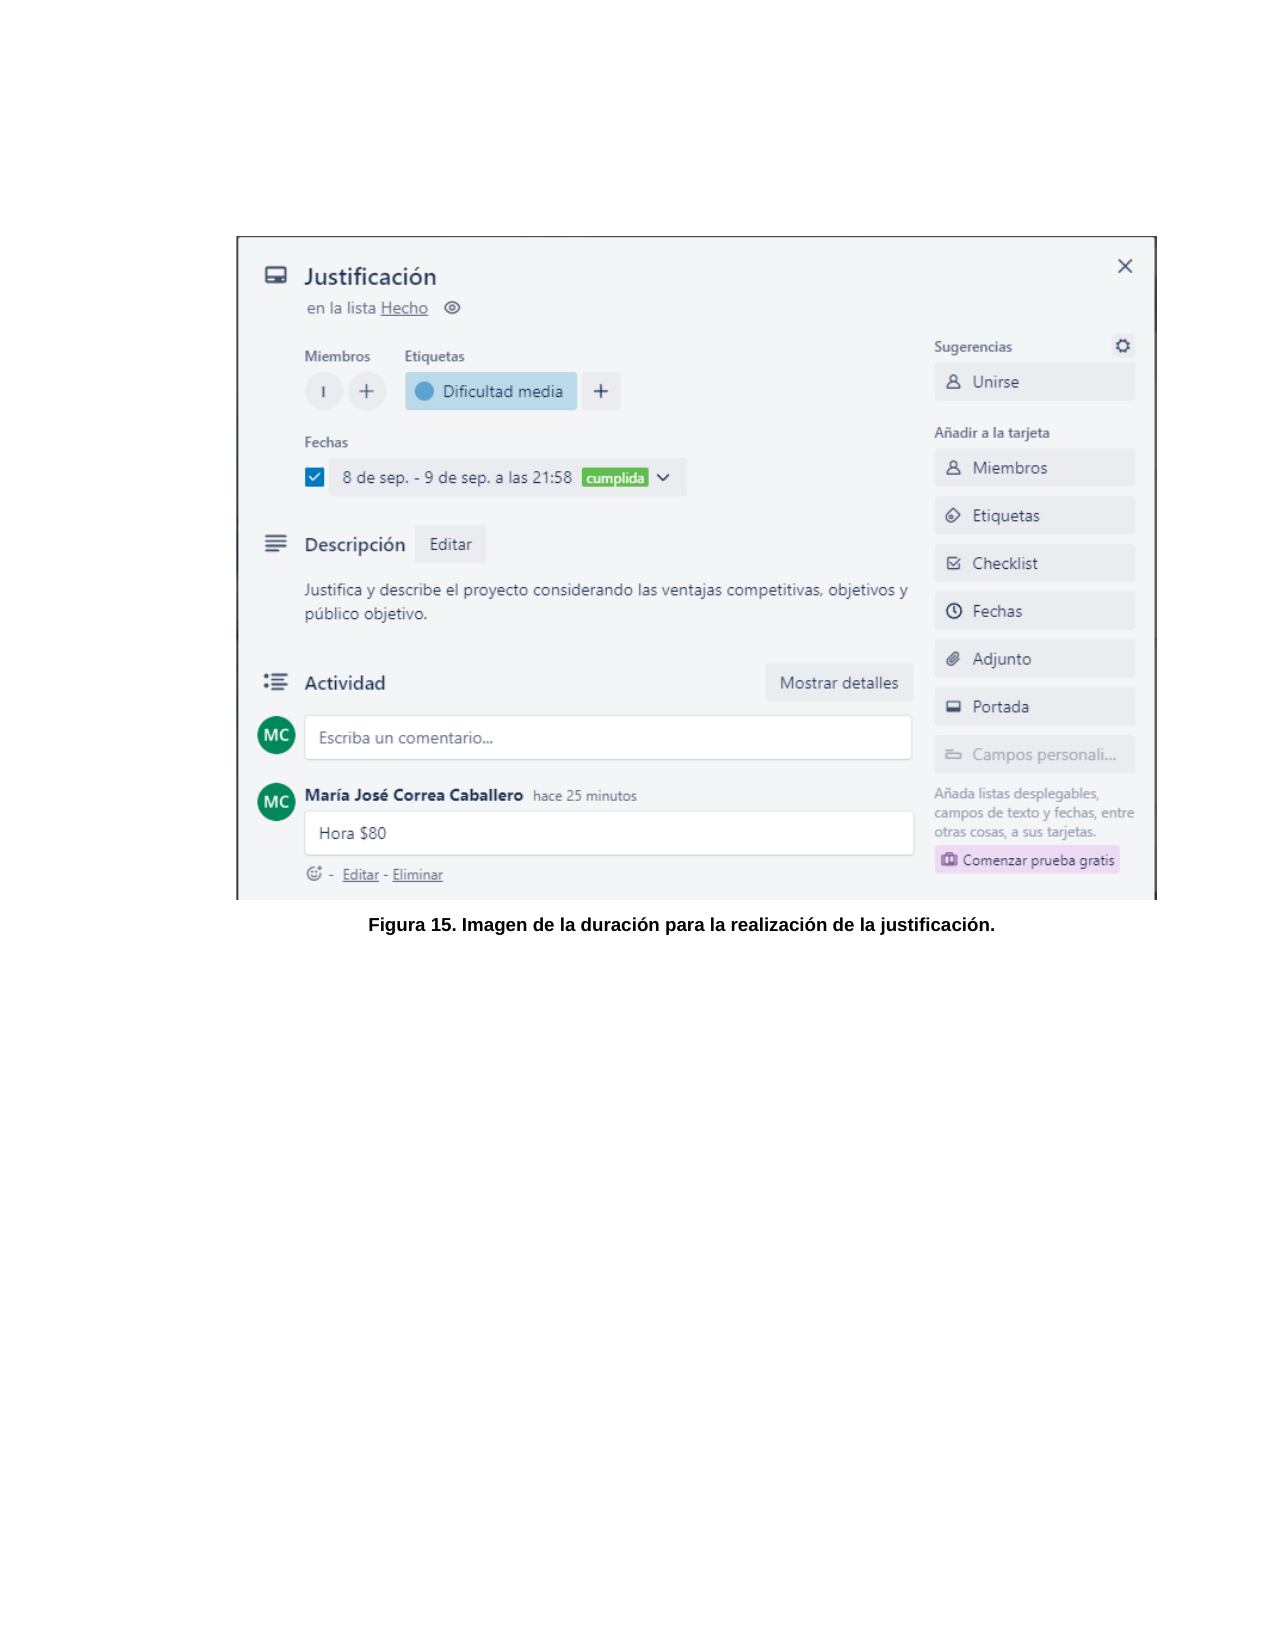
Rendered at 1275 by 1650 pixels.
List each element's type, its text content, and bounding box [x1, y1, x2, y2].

picture [236, 236, 1157, 900]
text Figura 15. Imagen de la duración para la realización de la justificación. [236, 914, 1127, 935]
